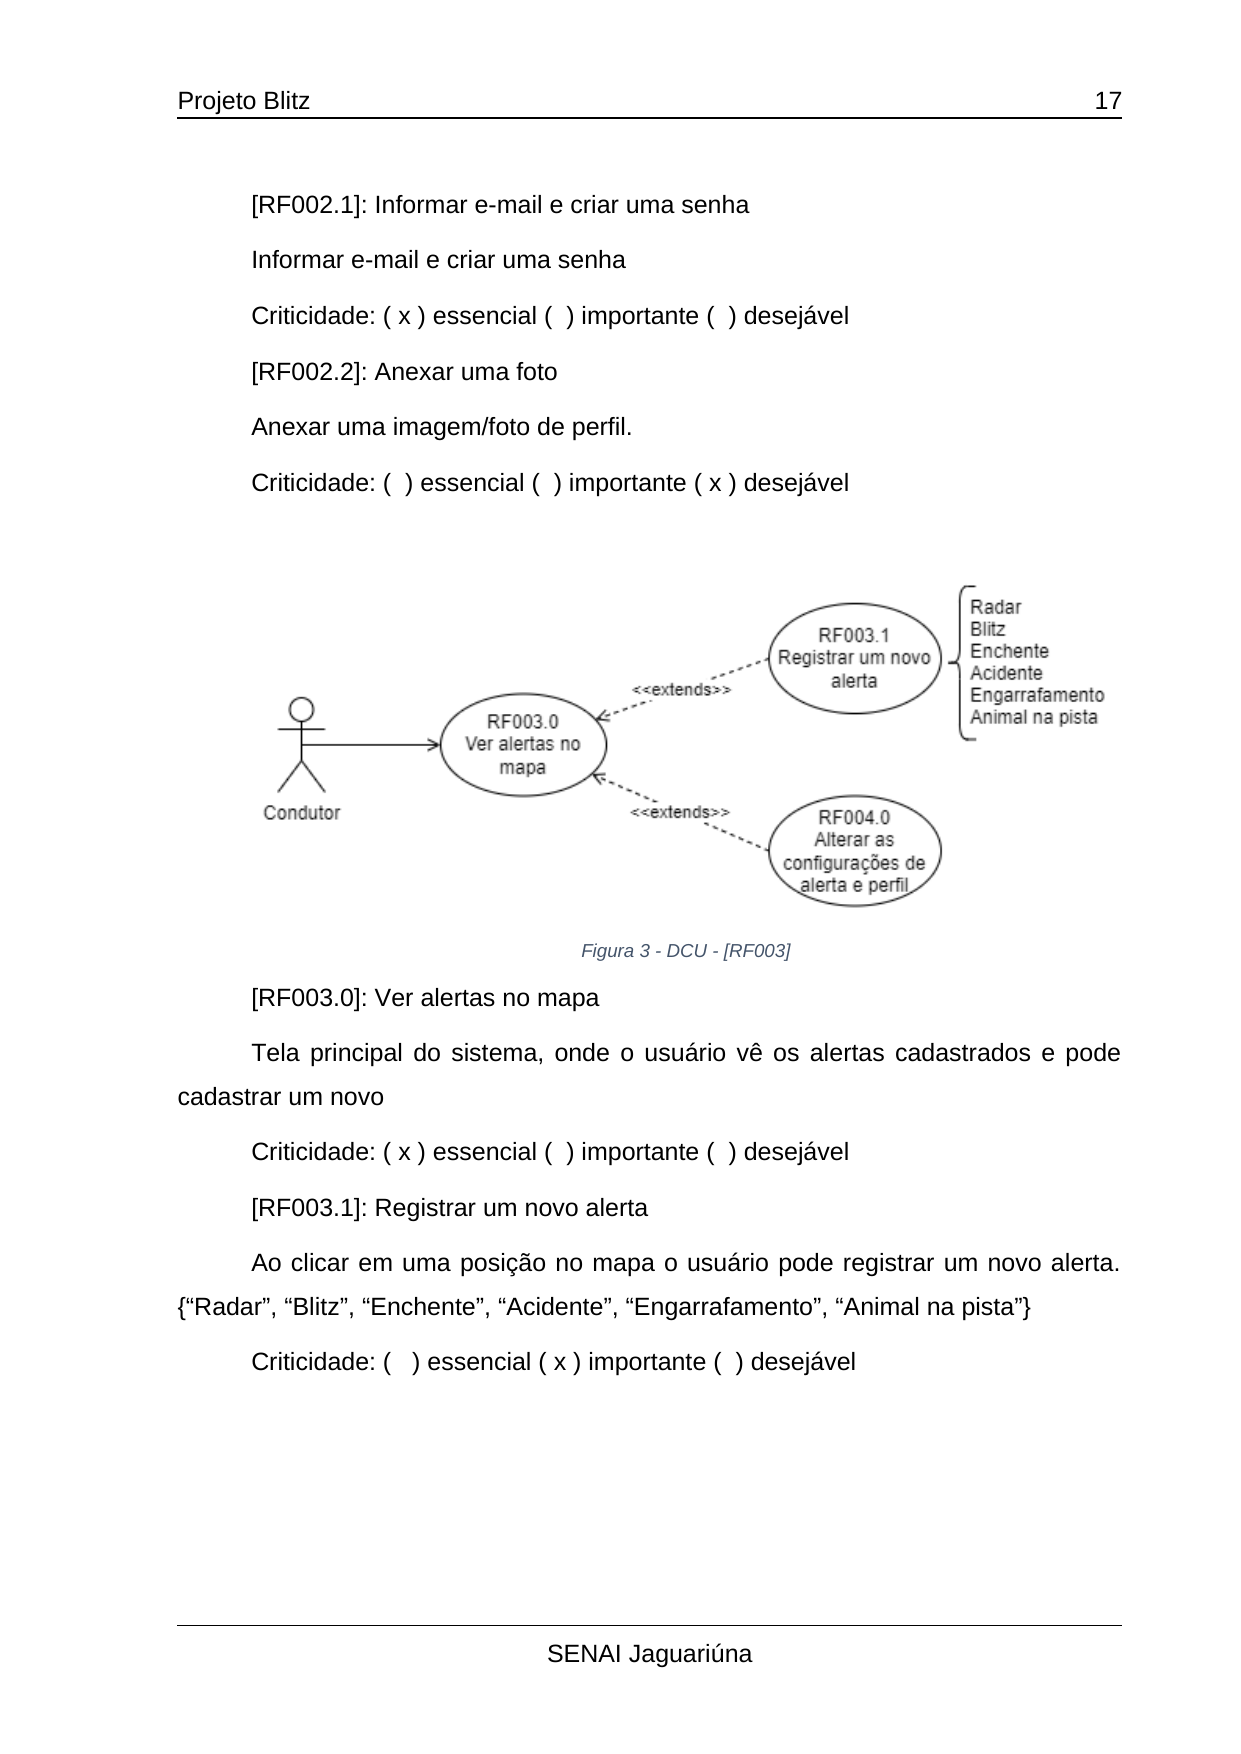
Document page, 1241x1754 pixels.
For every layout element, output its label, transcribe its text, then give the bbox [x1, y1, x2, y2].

text Figura 3 - DCU - [RF003] [177, 940, 1122, 962]
text Tela principal do sistema, onde o usuário vê os alertas cadastrados e pode cadastrar um novo [177, 1038, 1122, 1110]
text Anexar uma imagem/foto de perfil. [177, 412, 1122, 441]
text Criticidade: ( ) essencial ( ) importante ( x ) desejável [177, 468, 1122, 497]
text [RF003.1]: Registrar um novo alerta [177, 1193, 1122, 1221]
text Criticidade: ( ) essencial ( x ) importante ( ) desejável [177, 1347, 1122, 1376]
text [RF003.0]: Ver alertas no mapa [177, 983, 1122, 1011]
text Ao clicar em uma posição no mapa o usuário pode registrar um novo alerta. {“Radar”, “Blitz”, “Enchente”, “Acidente”, “Engarrafamento”, “Animal na pista”} [177, 1248, 1122, 1320]
text Criticidade: ( x ) essencial ( ) importante ( ) desejável [177, 301, 1122, 330]
text [RF002.1]: Informar e-mail e criar uma senha [177, 190, 1122, 218]
picture [251, 579, 1111, 914]
text [RF002.2]: Anexar uma foto [177, 357, 1122, 385]
text Criticidade: ( x ) essencial ( ) importante ( ) desejável [177, 1137, 1122, 1166]
text Informar e-mail e criar uma senha [177, 245, 1122, 274]
